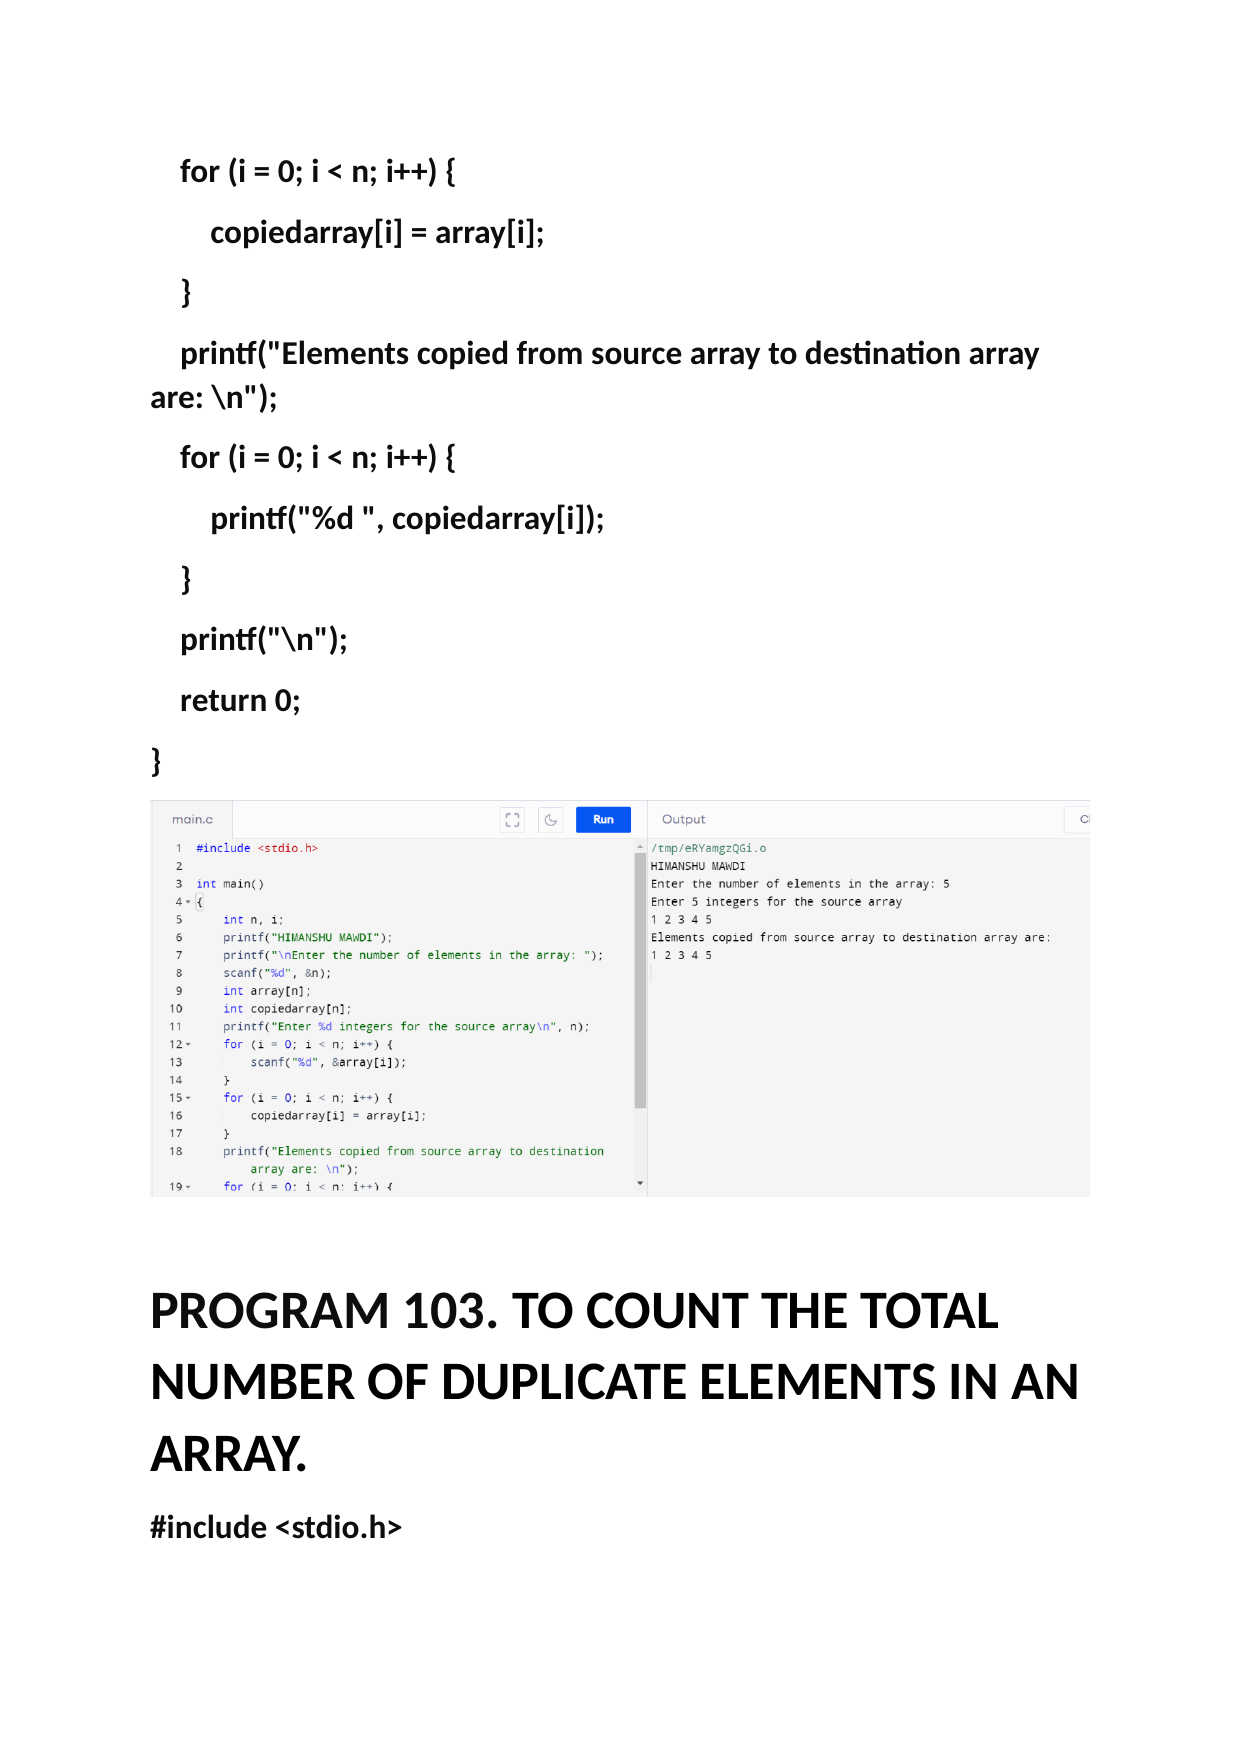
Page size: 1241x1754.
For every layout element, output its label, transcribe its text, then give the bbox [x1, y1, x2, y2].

text printf("Elements copied from source array to destination array are: \n"); [150, 332, 1090, 417]
text copiedarray[i] = array[i]; [150, 211, 1090, 251]
text #include <stdio.h> [150, 1506, 1090, 1547]
picture [150, 800, 1091, 1197]
text printf("\n"); [150, 618, 1090, 659]
text PROGRAM 103. TO COUNT THE TOTAL NUMBER OF DUPLICATE ELEMENTS IN AN ARRAY. [150, 1276, 1090, 1484]
text for (i = 0; i < n; i++) { [150, 436, 1090, 477]
text } [150, 739, 1090, 780]
text } [150, 558, 1090, 598]
text for (i = 0; i < n; i++) { [150, 150, 1090, 191]
text printf("%d ", copiedarray[i]); [150, 497, 1090, 538]
text } [150, 271, 1090, 312]
text return 0; [150, 679, 1090, 720]
